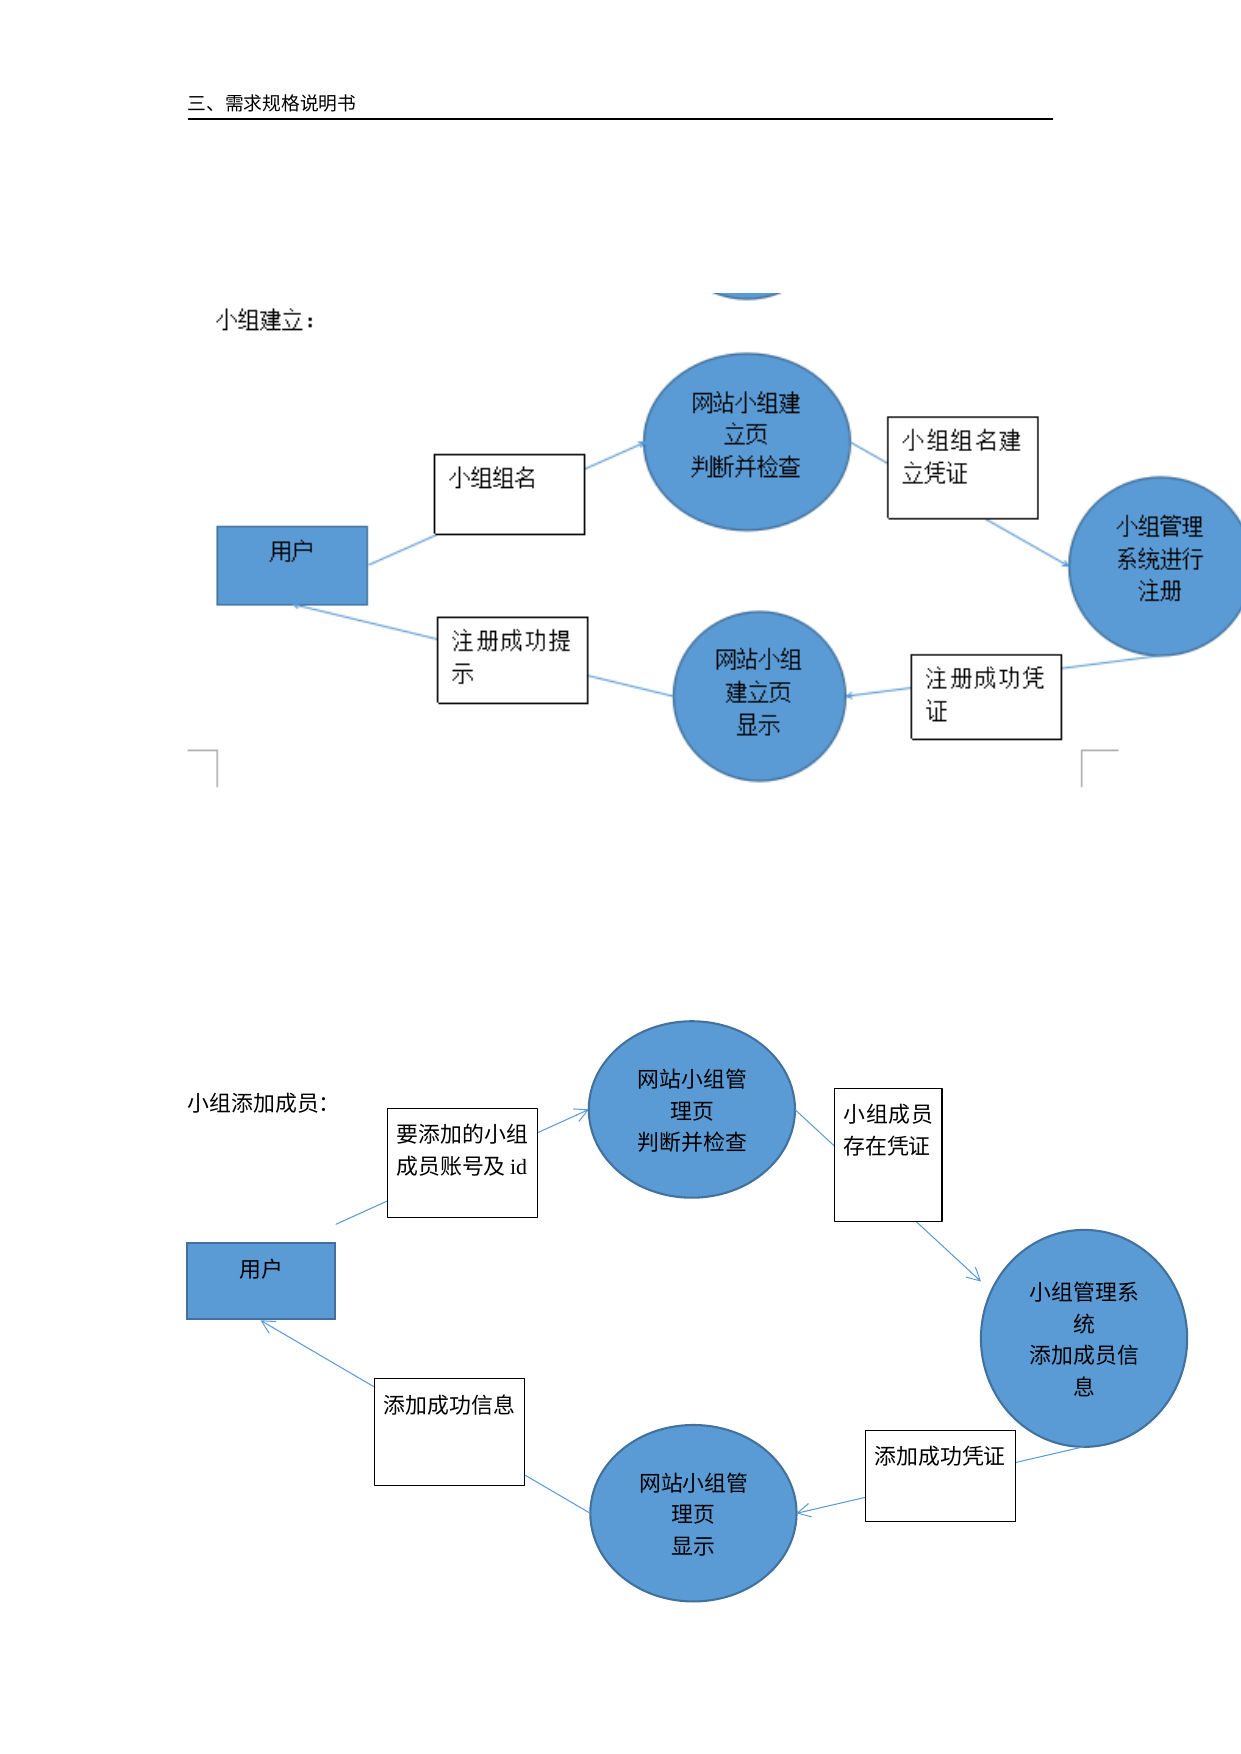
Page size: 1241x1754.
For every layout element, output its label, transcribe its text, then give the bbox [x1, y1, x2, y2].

text 小组添加成员： [793, 1086, 1053, 1118]
picture [187, 293, 1241, 814]
text 小组添加成员： [187, 1086, 591, 1118]
